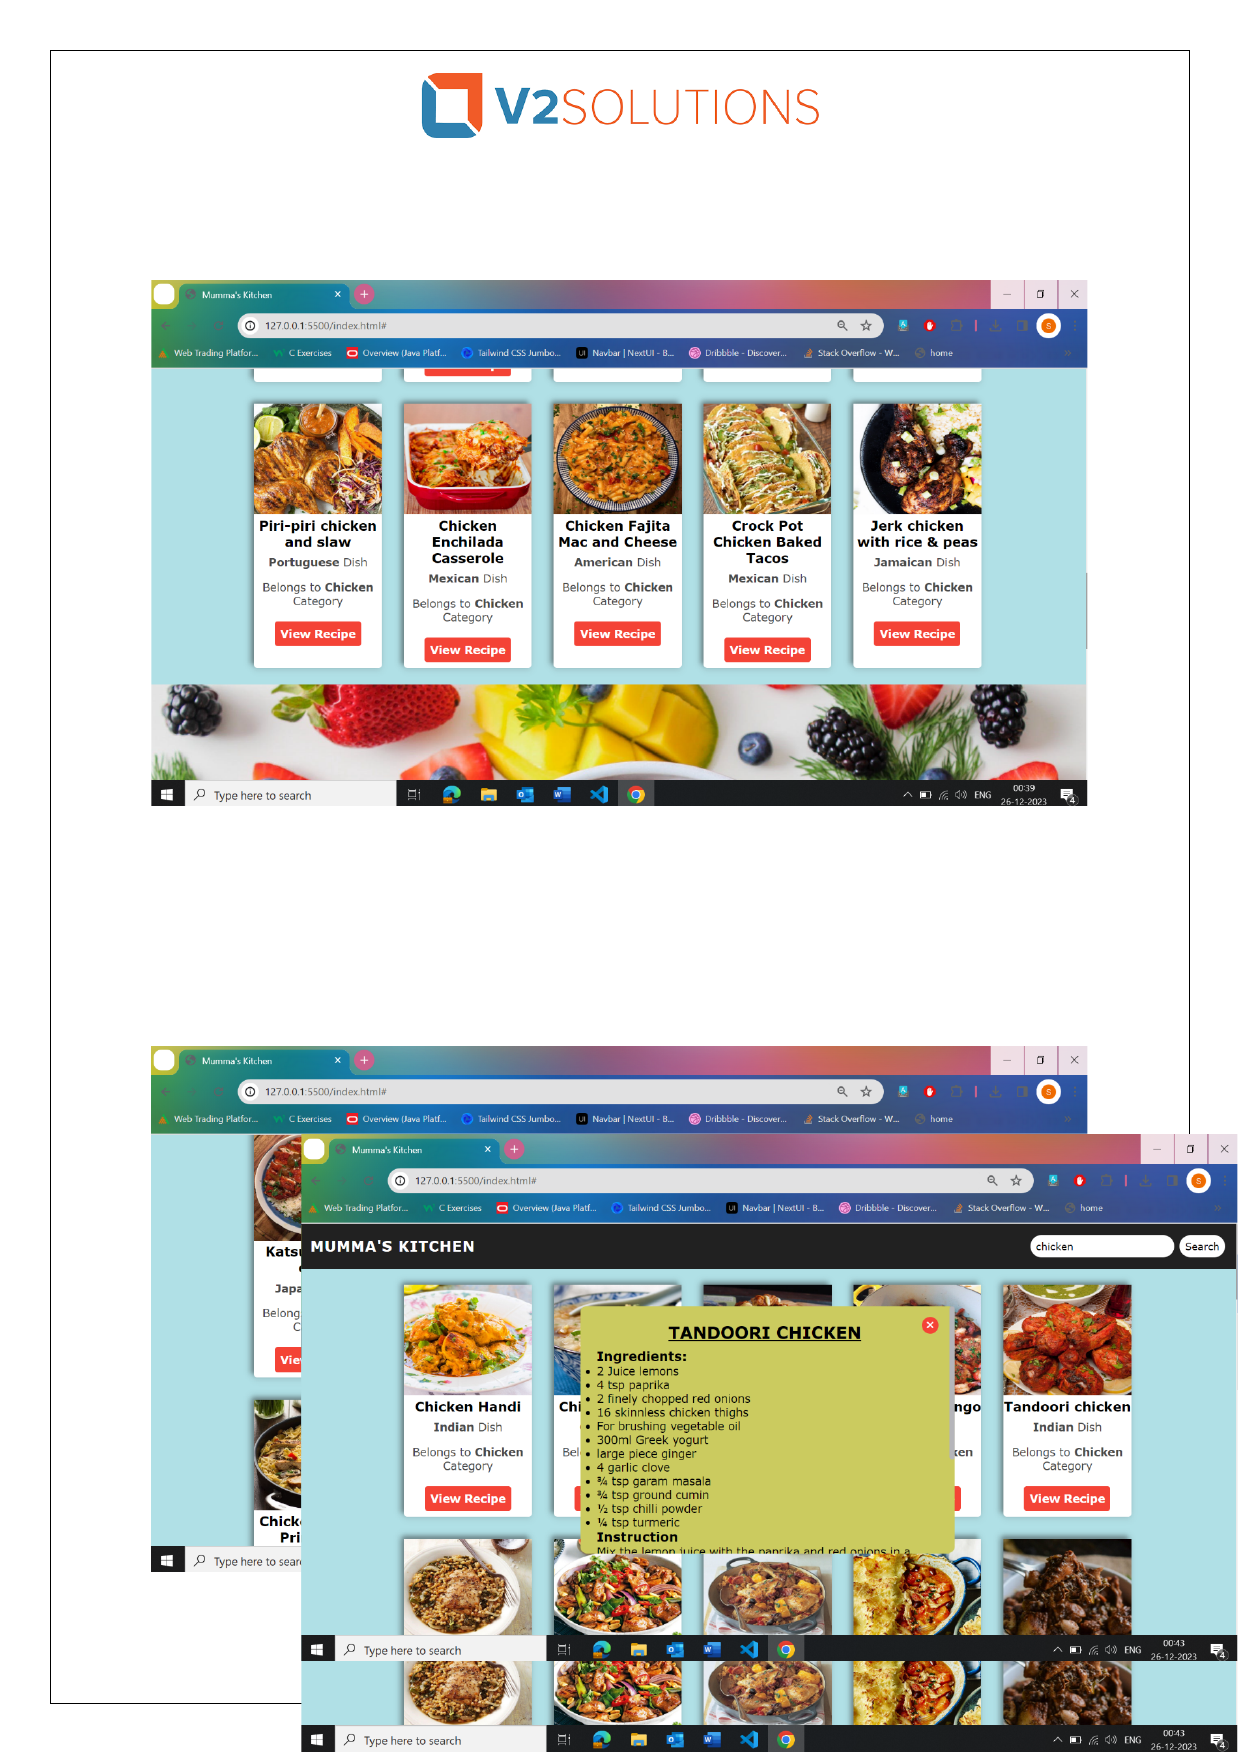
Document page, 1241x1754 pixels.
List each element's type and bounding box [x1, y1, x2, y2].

picture [149, 1046, 1237, 1750]
picture [150, 280, 1087, 805]
picture [420, 73, 820, 138]
